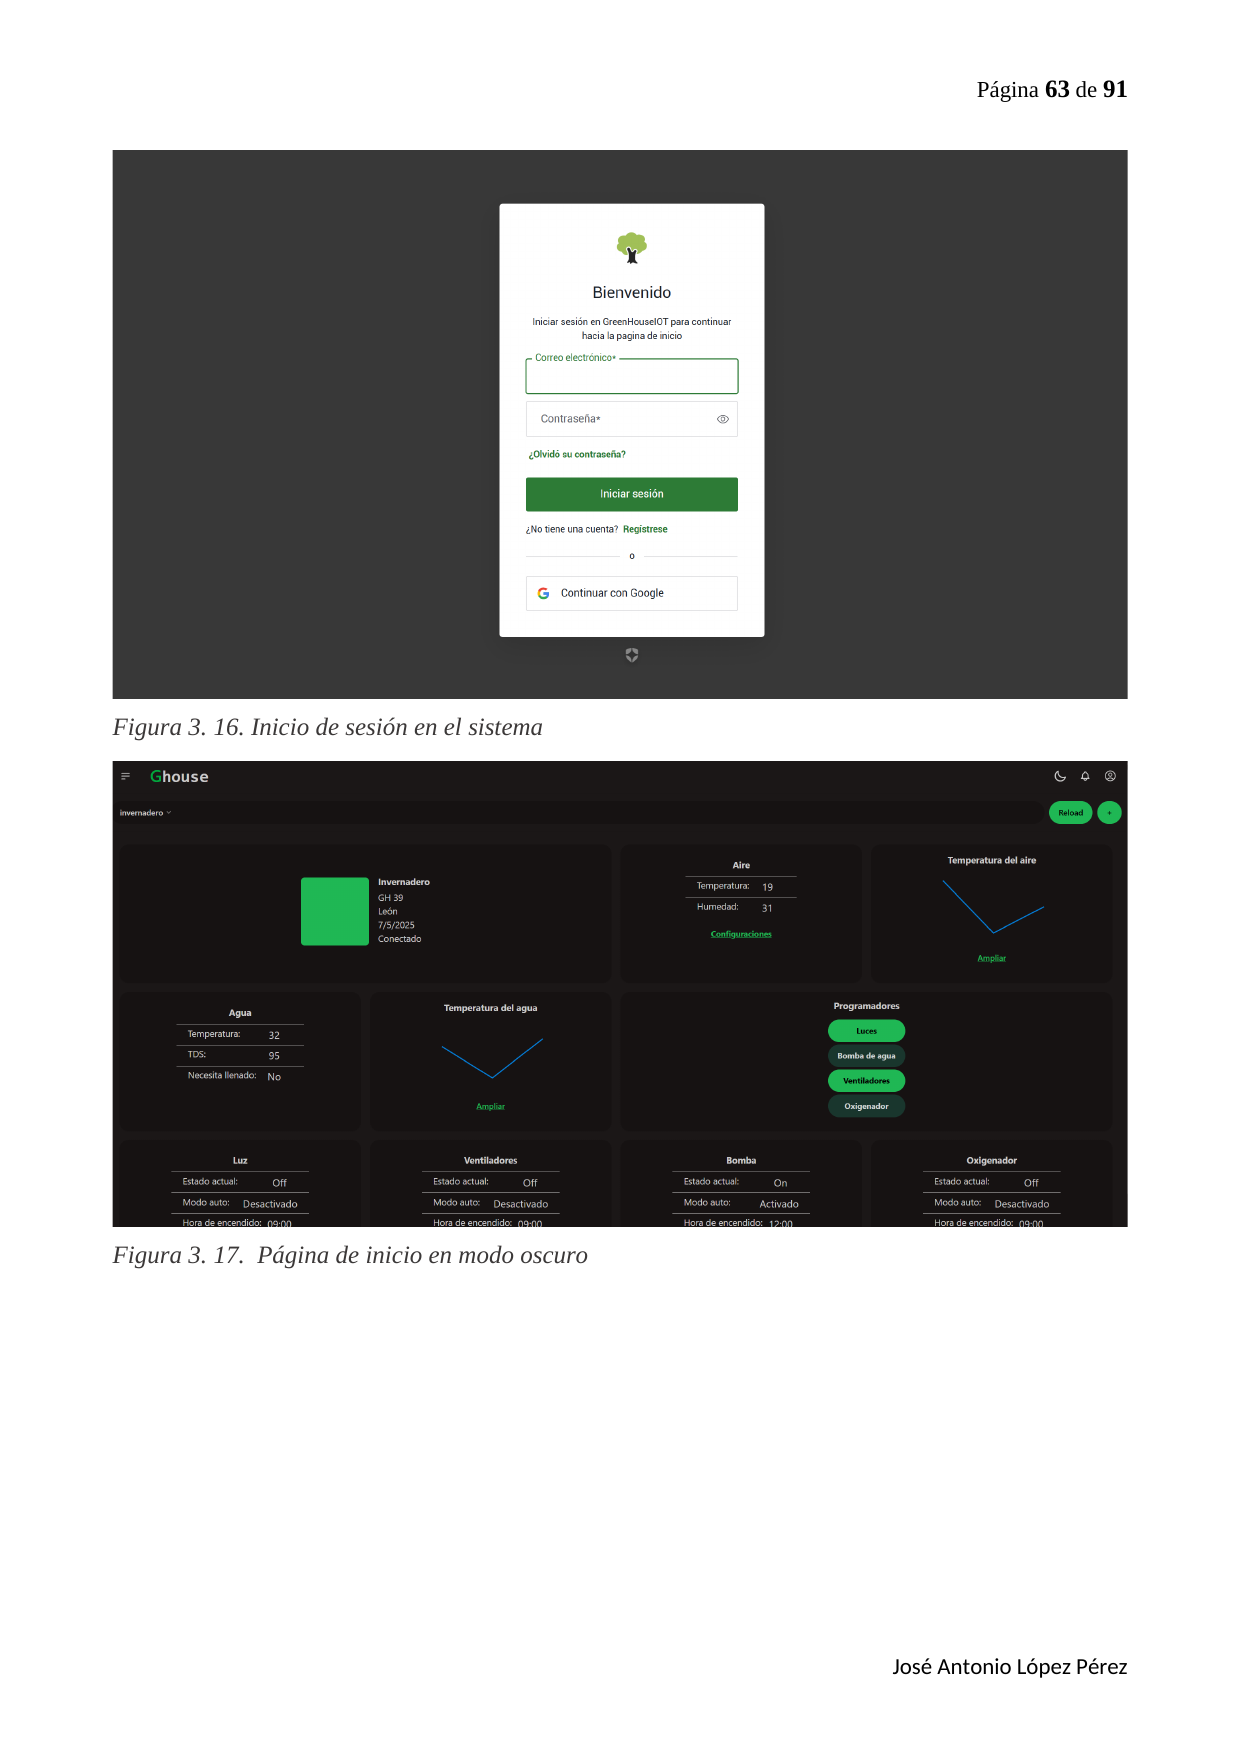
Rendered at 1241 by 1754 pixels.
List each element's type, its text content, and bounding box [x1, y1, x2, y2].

text Figura 3. 17. Página de inicio en modo oscuro [112, 1241, 1128, 1269]
text Figura 3. 16. Inicio de sesión en el sistema [112, 712, 1128, 741]
picture [112, 761, 1128, 1227]
picture [112, 150, 1128, 699]
